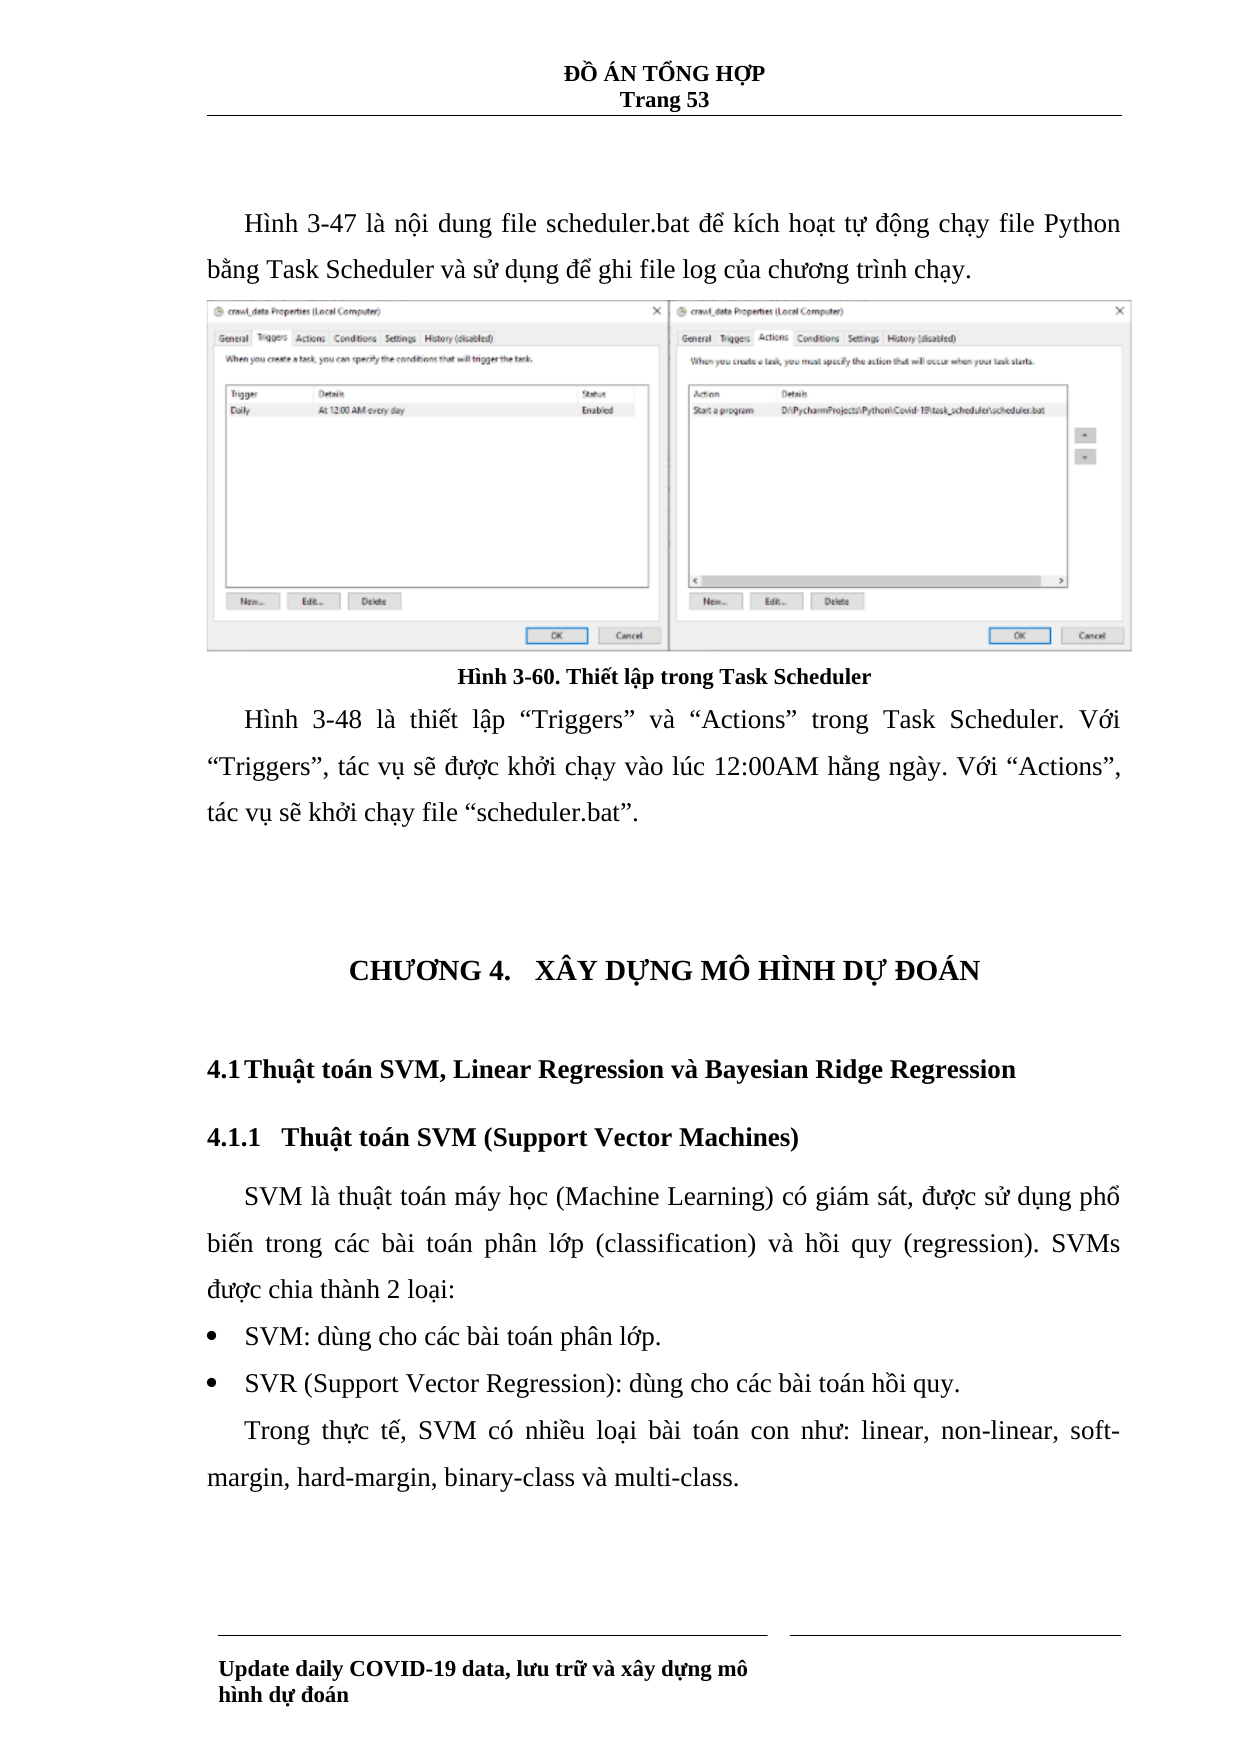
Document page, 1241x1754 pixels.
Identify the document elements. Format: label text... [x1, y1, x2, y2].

list SVM: dùng cho các bài toán phân lớp. [207, 1320, 1122, 1352]
subtitle XÂY DỰNG MÔ HÌNH DỰ ĐOÁN [207, 953, 1122, 987]
text Hình -. Thiết lập trong Task Scheduler [207, 663, 1122, 690]
text Hình 3-48 là thiết lập “Triggers” và “Actions” trong Task Scheduler. Với “Triggers”, tác vụ sẽ được khởi chạy vào lúc 12:00AM hằng ngày. Với “Actions”, tác vụ sẽ khởi chạy file “scheduler.bat”. [207, 703, 1122, 827]
list SVR (Support Vector Regression): dùng cho các bài toán hồi quy. [207, 1367, 1122, 1398]
subtitle Thuật toán SVM (Support Vector Machines) [207, 1121, 1122, 1152]
text Trong thực tế, SVM có nhiều loại bài toán con như: linear, non-linear, soft-margin, hard-margin, binary-class và multi-class. [207, 1414, 1122, 1492]
text SVM là thuật toán máy học (Machine Learning) có giám sát, được sử dụng phổ biến trong các bài toán phân lớp (classification) và hồi quy (regression). SVMs được chia thành 2 loại: [207, 1180, 1122, 1305]
picture [206, 300, 1133, 653]
text Hình 3-47 là nội dung file scheduler.bat để kích hoạt tự động chạy file Python bằng Task Scheduler và sử dụng để ghi file log của chương trình chạy. [207, 207, 1122, 284]
subtitle Thuật toán SVM, Linear Regression và Bayesian Ridge Regression [207, 1054, 1122, 1085]
